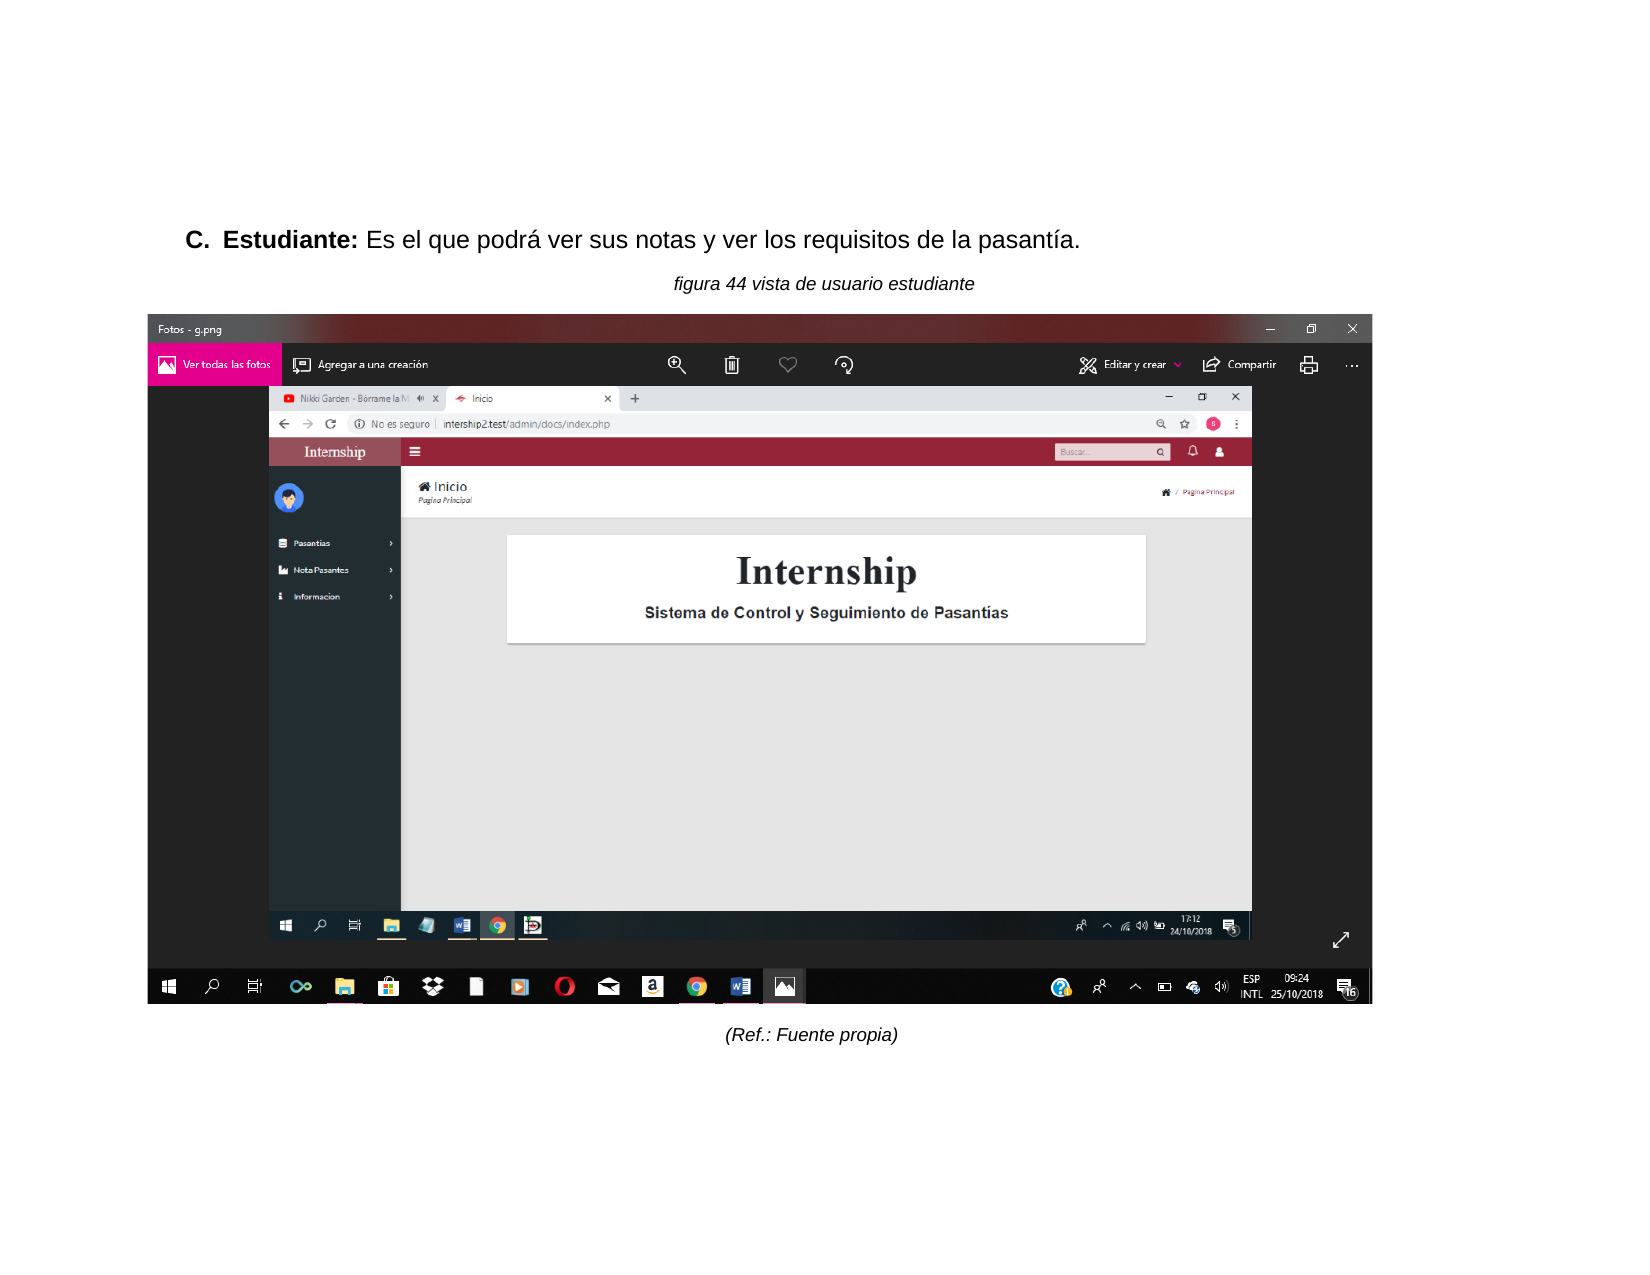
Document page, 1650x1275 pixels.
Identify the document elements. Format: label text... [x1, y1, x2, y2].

picture [147, 314, 1373, 1004]
text figura 44 vista de usuario estudiante [148, 273, 1502, 294]
list Estudiante: Es el que podrá ver sus notas y ver los requisitos de la pasantía. [185, 225, 1502, 254]
